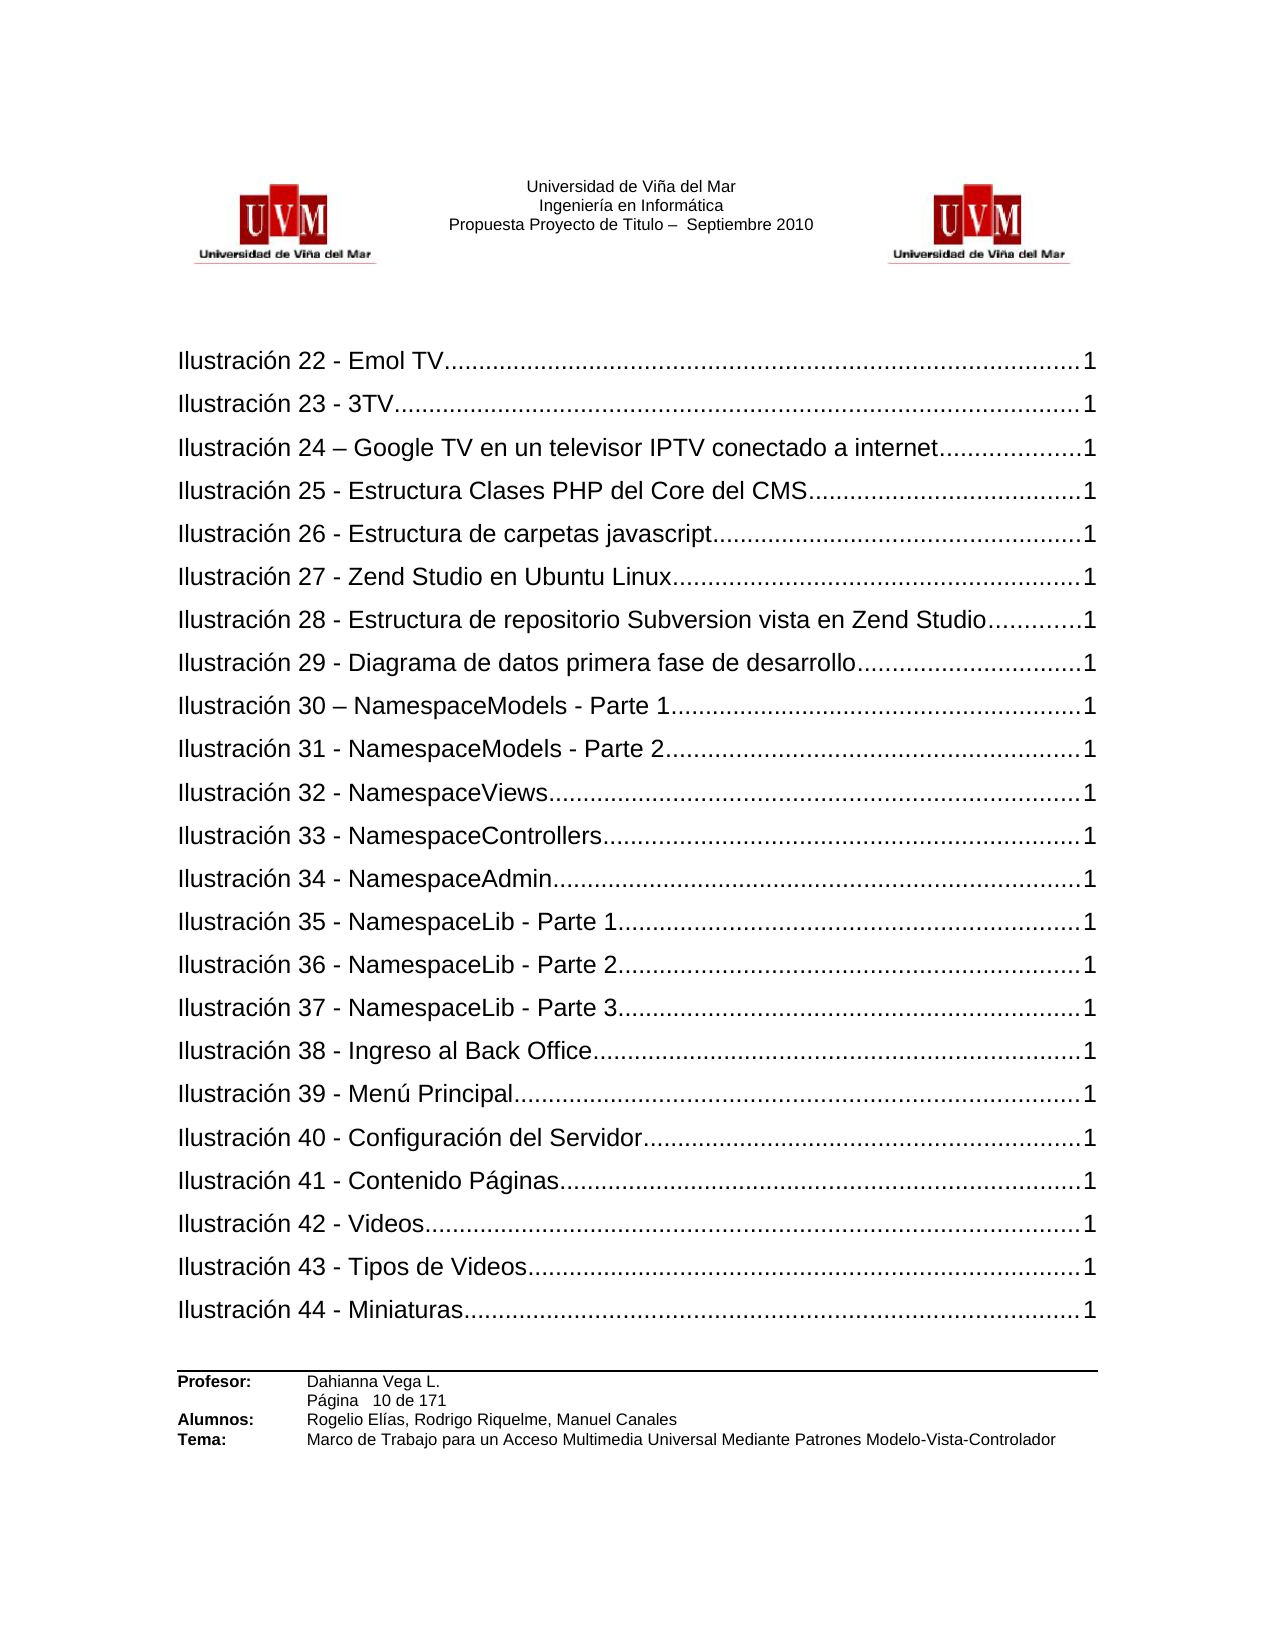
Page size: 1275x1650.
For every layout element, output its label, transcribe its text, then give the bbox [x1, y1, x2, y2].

text Ilustración 35 - NamespaceLib - Parte 1 1 [177, 907, 1098, 936]
text Ilustración 37 - NamespaceLib - Parte 3 1 [177, 993, 1098, 1022]
text Ilustración 26 - Estructura de carpetas javascript 1 [177, 519, 1098, 548]
text Ilustración 22 - Emol TV 1 [177, 346, 1098, 375]
text Ilustración 39 - Menú Principal 1 [177, 1079, 1098, 1108]
text Ilustración 32 - NamespaceViews 1 [177, 778, 1098, 806]
text Ilustración 29 - Diagrama de datos primera fase de desarrollo 1 [177, 648, 1098, 677]
picture [177, 176, 390, 267]
text Ilustración 44 - Miniaturas 1 [177, 1295, 1098, 1324]
text Ilustración 36 - NamespaceLib - Parte 2 1 [177, 950, 1098, 979]
text Ilustración 34 - NamespaceAdmin 1 [177, 864, 1098, 893]
picture [871, 176, 1084, 267]
text Ilustración 38 - Ingreso al Back Office 1 [177, 1036, 1098, 1065]
text Ilustración 27 - Zend Studio en Ubuntu Linux 1 [177, 562, 1098, 591]
text Ilustración 23 - 3TV 1 [177, 389, 1098, 418]
text Ilustración 41 - Contenido Páginas 1 [177, 1166, 1098, 1194]
text Ilustración 30 – NamespaceModels - Parte 1 1 [177, 691, 1098, 720]
text Ilustración 28 - Estructura de repositorio Subversion vista en Zend Studio 1 [177, 605, 1098, 634]
text Ilustración 25 - Estructura Clases PHP del Core del CMS 1 [177, 476, 1098, 504]
text Ilustración 40 - Configuración del Servidor 1 [177, 1123, 1098, 1151]
text Ilustración 31 - NamespaceModels - Parte 2 1 [177, 734, 1098, 763]
text Ilustración 42 - Videos 1 [177, 1209, 1098, 1238]
text Ilustración 43 - Tipos de Videos 1 [177, 1252, 1098, 1281]
text Ilustración 24 – Google TV en un televisor IPTV conectado a internet 1 [177, 433, 1098, 461]
text Ilustración 33 - NamespaceControllers 1 [177, 821, 1098, 849]
